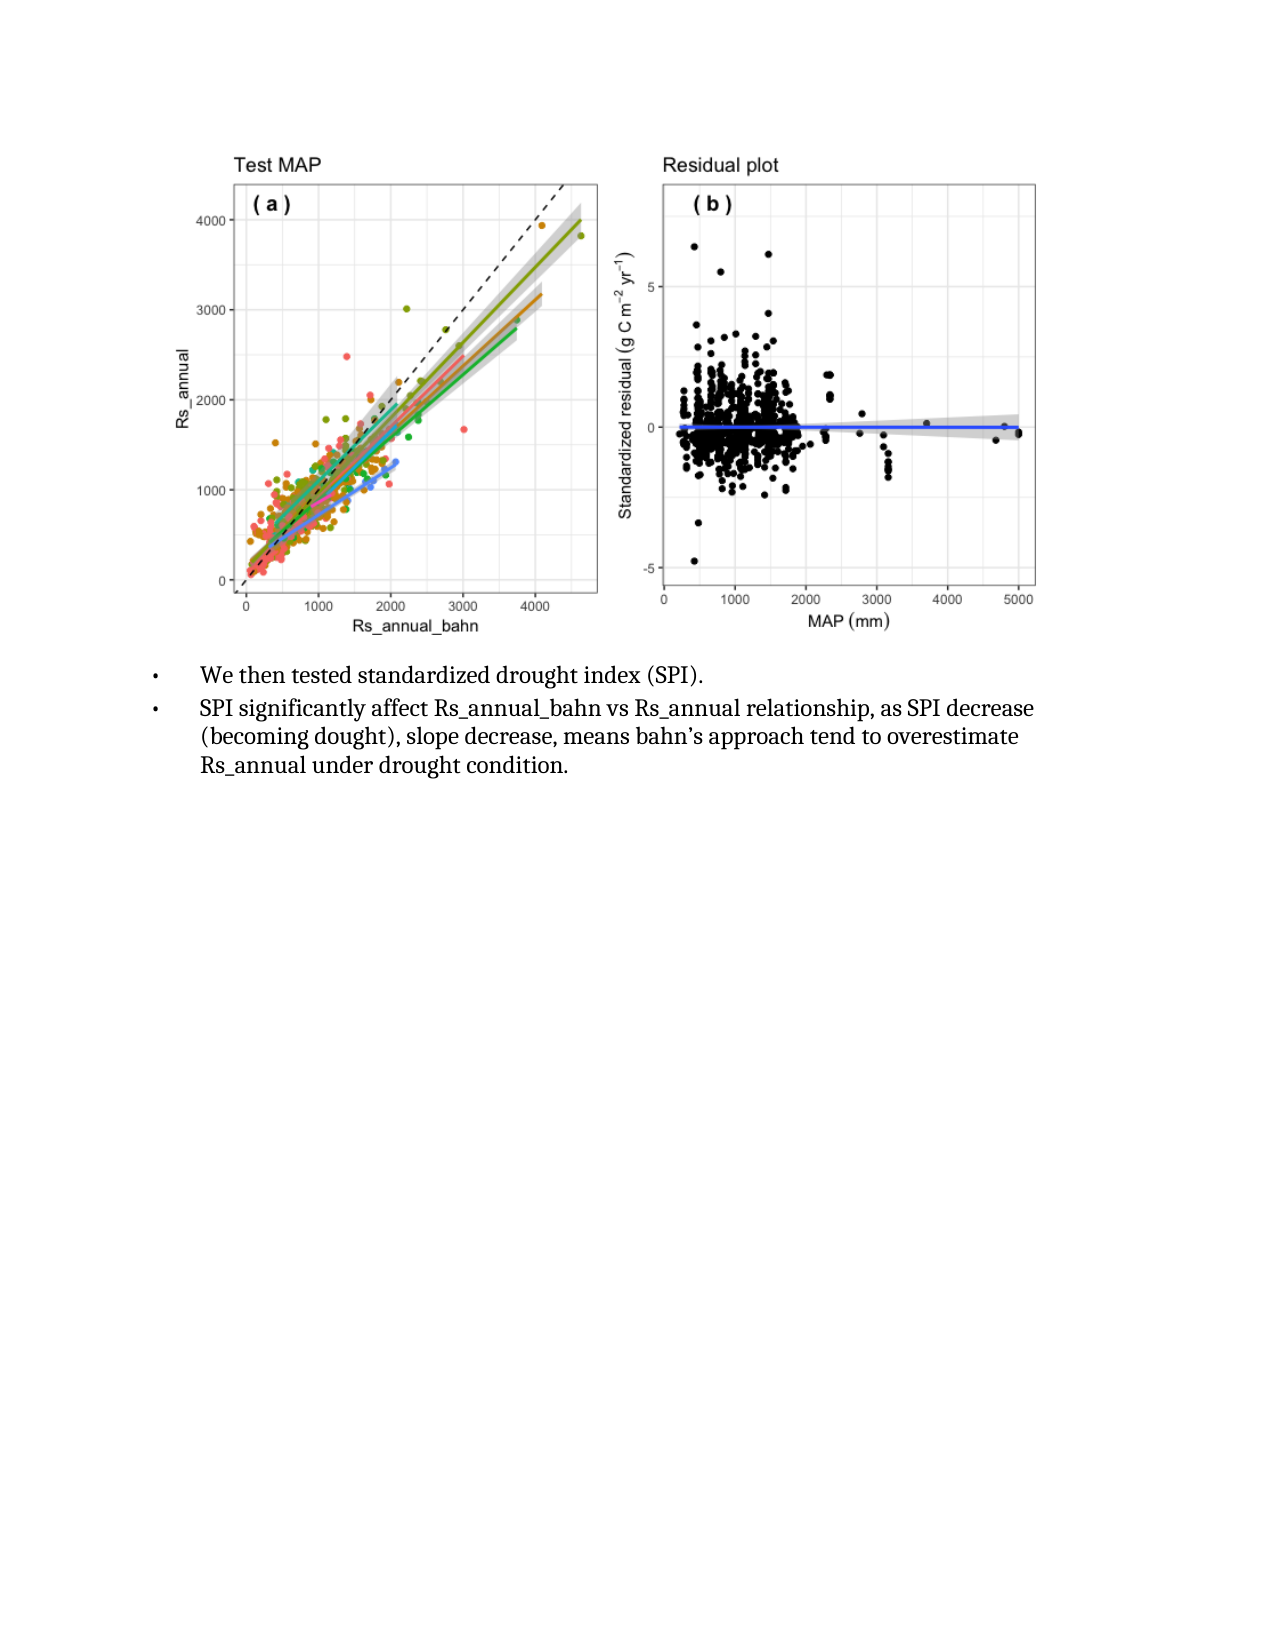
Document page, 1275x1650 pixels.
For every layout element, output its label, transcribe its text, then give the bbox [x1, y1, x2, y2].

list SPI significantly affect Rs_annual_bahn vs Rs_annual relationship, as SPI decrease (becoming dought), slope decrease, means bahn’s approach tend to overestimate Rs_annual under drought condition. [150, 693, 1125, 780]
list We then tested standardized drought index (SPI). [150, 661, 1125, 690]
picture [168, 150, 1044, 643]
